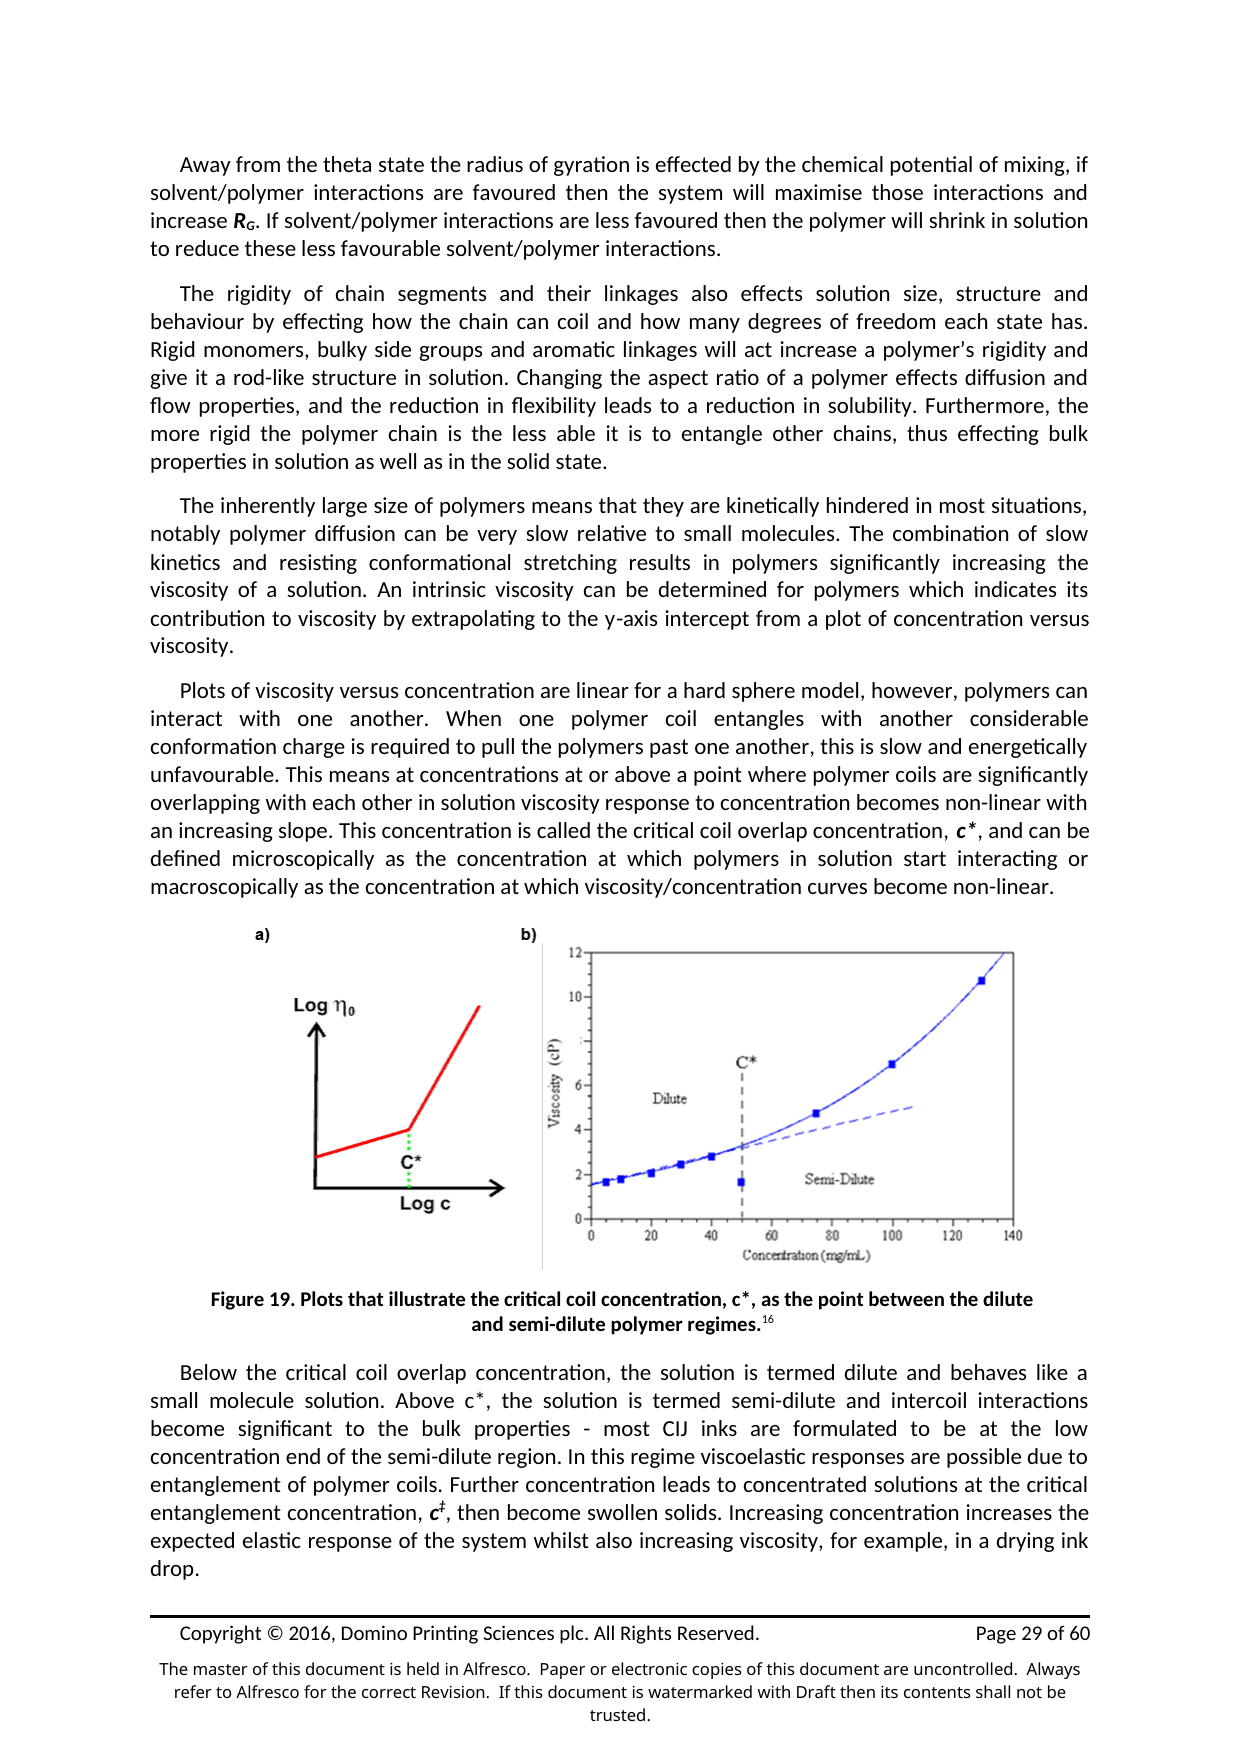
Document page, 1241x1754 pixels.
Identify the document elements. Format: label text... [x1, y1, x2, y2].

text Plots of viscosity versus concentration are linear for a hard sphere model, however, polymers can interact with one another. When one polymer coil entangles with another considerable conformation charge is required to pull the polymers past one another, this is slow and energetically unfavourable. This means at concentrations at or above a point where polymer coils are significantly overlapping with each other in solution viscosity response to concentration becomes non-linear with an increasing slope. This concentration is called the critical coil overlap concentration, c*, and can be defined microscopically as the concentration at which polymers in solution start interacting or macroscopically as the concentration at which viscosity/concentration curves become non-linear. [150, 676, 1090, 901]
text The rigidity of chain segments and their linkages also effects solution size, structure and behaviour by effecting how the chain can coil and how many degrees of freedom each state has. Rigid monomers, bulky side groups and aromatic linkages will act increase a polymer’s rigidity and give it a rod-like structure in solution. Changing the aspect ratio of a polymer effects diffusion and flow properties, and the reduction in flexibility leads to a reduction in solubility. Furthermore, the more rigid the polymer chain is the less able it is to entangle other chains, thus effecting bulk properties in solution as well as in the solid state. [150, 279, 1090, 475]
text Below the critical coil overlap concentration, the solution is termed dilute and behaves like a small molecule solution. Above c*, the solution is termed semi-dilute and intercoil interactions become significant to the bulk properties - most CIJ inks are formulated to be at the low concentration end of the semi-dilute region. In this regime viscoelastic responses are possible due to entanglement of polymer coils. Further concentration leads to concentrated solutions at the critical entanglement concentration, c‡, then become swollen solids. Increasing concentration increases the expected elastic response of the system whilst also increasing viscosity, for example, in a drying ink drop. [150, 1358, 1090, 1582]
text The inherently large size of polymers means that they are kinetically hindered in most situations, notably polymer diffusion can be very slow relative to small molecules. The combination of slow kinetics and resisting conformational stretching results in polymers significantly increasing the viscosity of a solution. An intrinsic viscosity can be determined for polymers which indicates its contribution to viscosity by extrapolating to the y-axis intercept from a plot of concentration versus viscosity. [150, 492, 1090, 660]
text Away from the theta state the radius of gyration is effected by the chemical potential of mixing, if solvent/polymer interactions are favoured then the system will maximise those interactions and increase RG. If solvent/polymer interactions are less favoured then the polymer will shrink in solution to reduce these less favourable solvent/polymer interactions. [150, 150, 1090, 262]
picture [240, 917, 1029, 1270]
